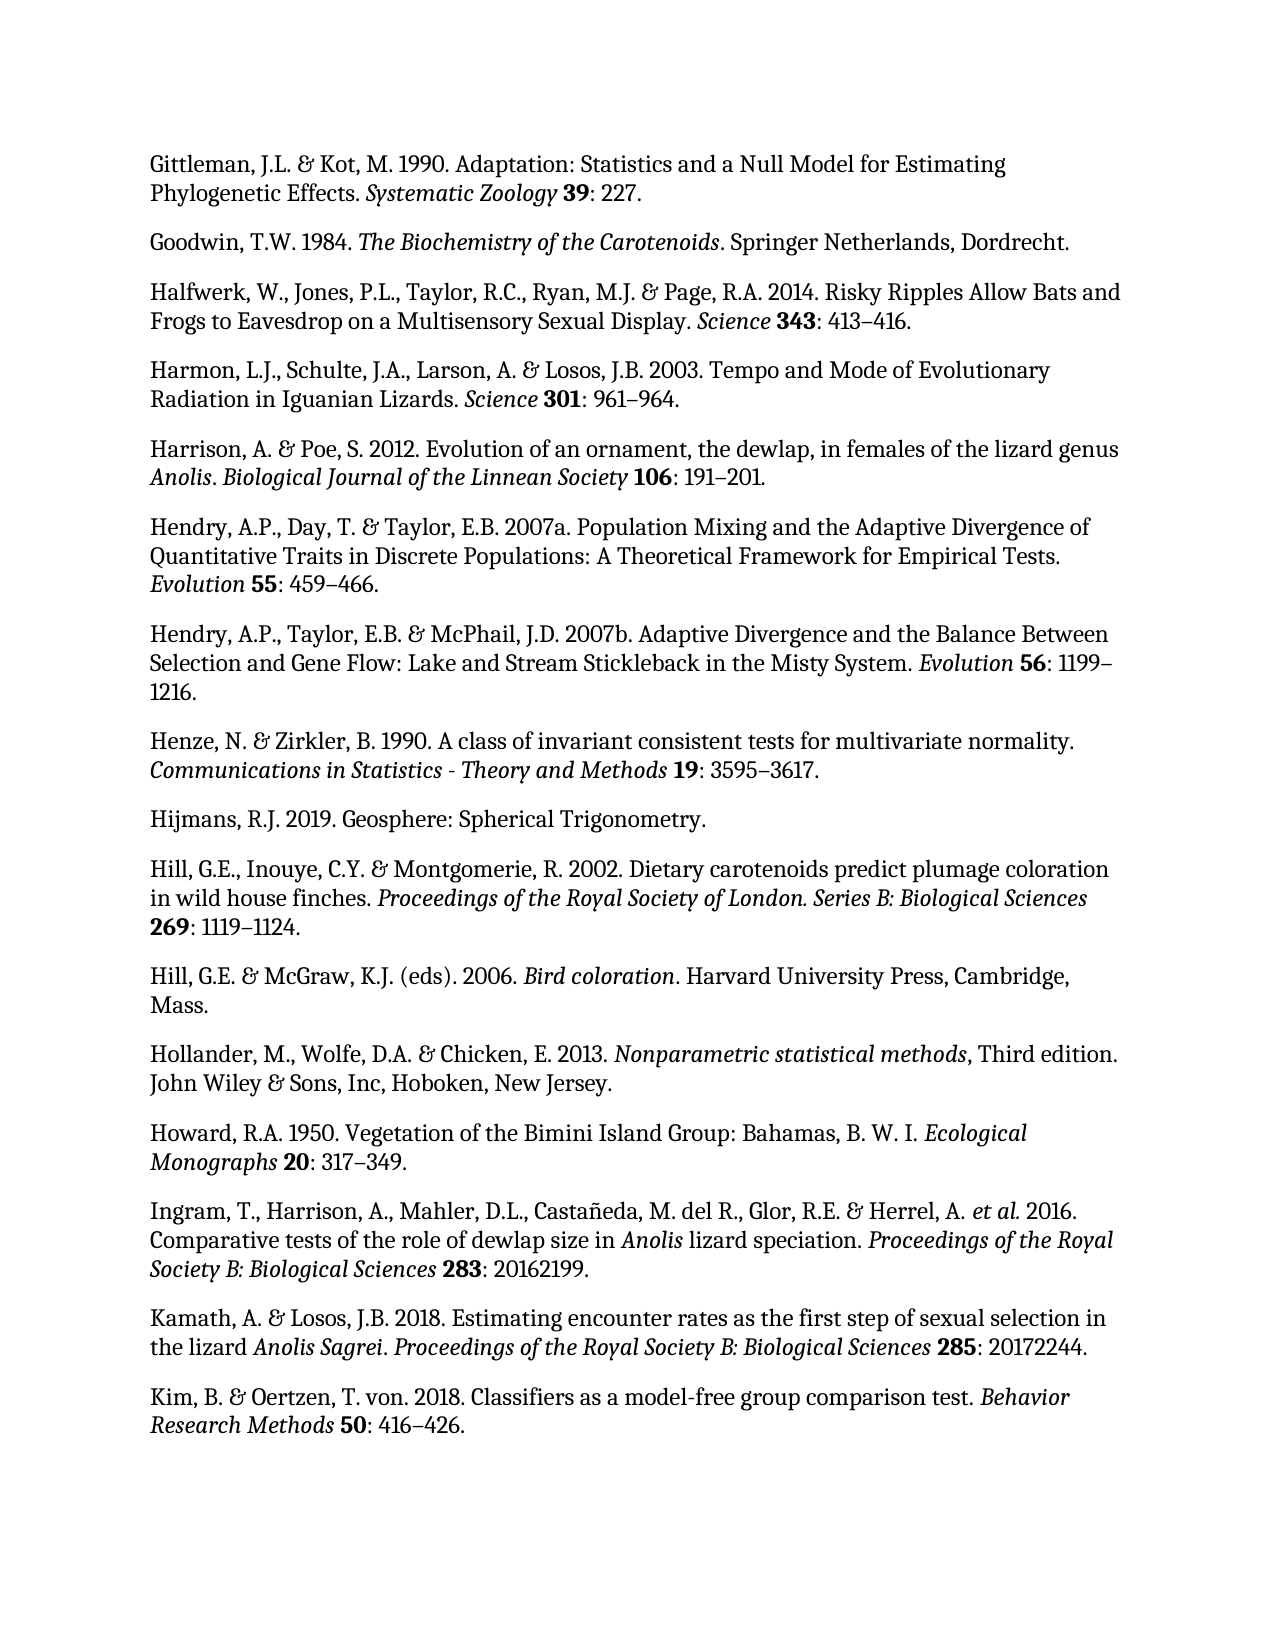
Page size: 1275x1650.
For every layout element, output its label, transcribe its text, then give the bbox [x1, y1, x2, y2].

text Hill, G.E. & McGraw, K.J. (eds). 2006. Bird coloration. Harvard University Press, Cambridge, Mass. [150, 962, 1125, 1019]
text Hendry, A.P., Taylor, E.B. & McPhail, J.D. 2007b. Adaptive Divergence and the Balance Between Selection and Gene Flow: Lake and Stream Stickleback in the Misty System. Evolution 56: 1199–1216. [150, 620, 1125, 706]
text Harrison, A. & Poe, S. 2012. Evolution of an ornament, the dewlap, in females of the lizard genus Anolis. Biological Journal of the Linnean Society 106: 191–201. [150, 434, 1125, 492]
text Hijmans, R.J. 2019. Geosphere: Spherical Trigonometry. [150, 805, 1125, 834]
text Harmon, L.J., Schulte, J.A., Larson, A. & Losos, J.B. 2003. Tempo and Mode of Evolutionary Radiation in Iguanian Lizards. Science 301: 961–964. [150, 356, 1125, 414]
text Hendry, A.P., Day, T. & Taylor, E.B. 2007a. Population Mixing and the Adaptive Divergence of Quantitative Traits in Discrete Populations: A Theoretical Framework for Empirical Tests. Evolution 55: 459–466. [150, 513, 1125, 599]
text Hill, G.E., Inouye, C.Y. & Montgomerie, R. 2002. Dietary carotenoids predict plumage coloration in wild house finches. Proceedings of the Royal Society of London. Series B: Biological Sciences 269: 1119–1124. [150, 855, 1125, 941]
text Howard, R.A. 1950. Vegetation of the Bimini Island Group: Bahamas, B. W. I. Ecological Monographs 20: 317–349. [150, 1119, 1125, 1176]
text Goodwin, T.W. 1984. The Biochemistry of the Carotenoids. Springer Netherlands, Dordrecht. [150, 228, 1125, 257]
text Kim, B. & Oertzen, T. von. 2018. Classifiers as a model-free group comparison test. Behavior Research Methods 50: 416–426. [150, 1382, 1125, 1440]
text Gittleman, J.L. & Kot, M. 1990. Adaptation: Statistics and a Null Model for Estimating Phylogenetic Effects. Systematic Zoology 39: 227. [150, 150, 1125, 207]
text Kamath, A. & Losos, J.B. 2018. Estimating encounter rates as the first step of sexual selection in the lizard Anolis Sagrei. Proceedings of the Royal Society B: Biological Sciences 285: 20172244. [150, 1304, 1125, 1362]
text Ingram, T., Harrison, A., Mahler, D.L., Castañeda, M. del R., Glor, R.E. & Herrel, A. et al. 2016. Comparative tests of the role of dewlap size in Anolis lizard speciation. Proceedings of the Royal Society B: Biological Sciences 283: 20162199. [150, 1197, 1125, 1283]
text Halfwerk, W., Jones, P.L., Taylor, R.C., Ryan, M.J. & Page, R.A. 2014. Risky Ripples Allow Bats and Frogs to Eavesdrop on a Multisensory Sexual Display. Science 343: 413–416. [150, 278, 1125, 335]
text Henze, N. & Zirkler, B. 1990. A class of invariant consistent tests for multivariate normality. Communications in Statistics - Theory and Methods 19: 3595–3617. [150, 727, 1125, 784]
text Hollander, M., Wolfe, D.A. & Chicken, E. 2013. Nonparametric statistical methods, Third edition. John Wiley & Sons, Inc, Hoboken, New Jersey. [150, 1040, 1125, 1098]
